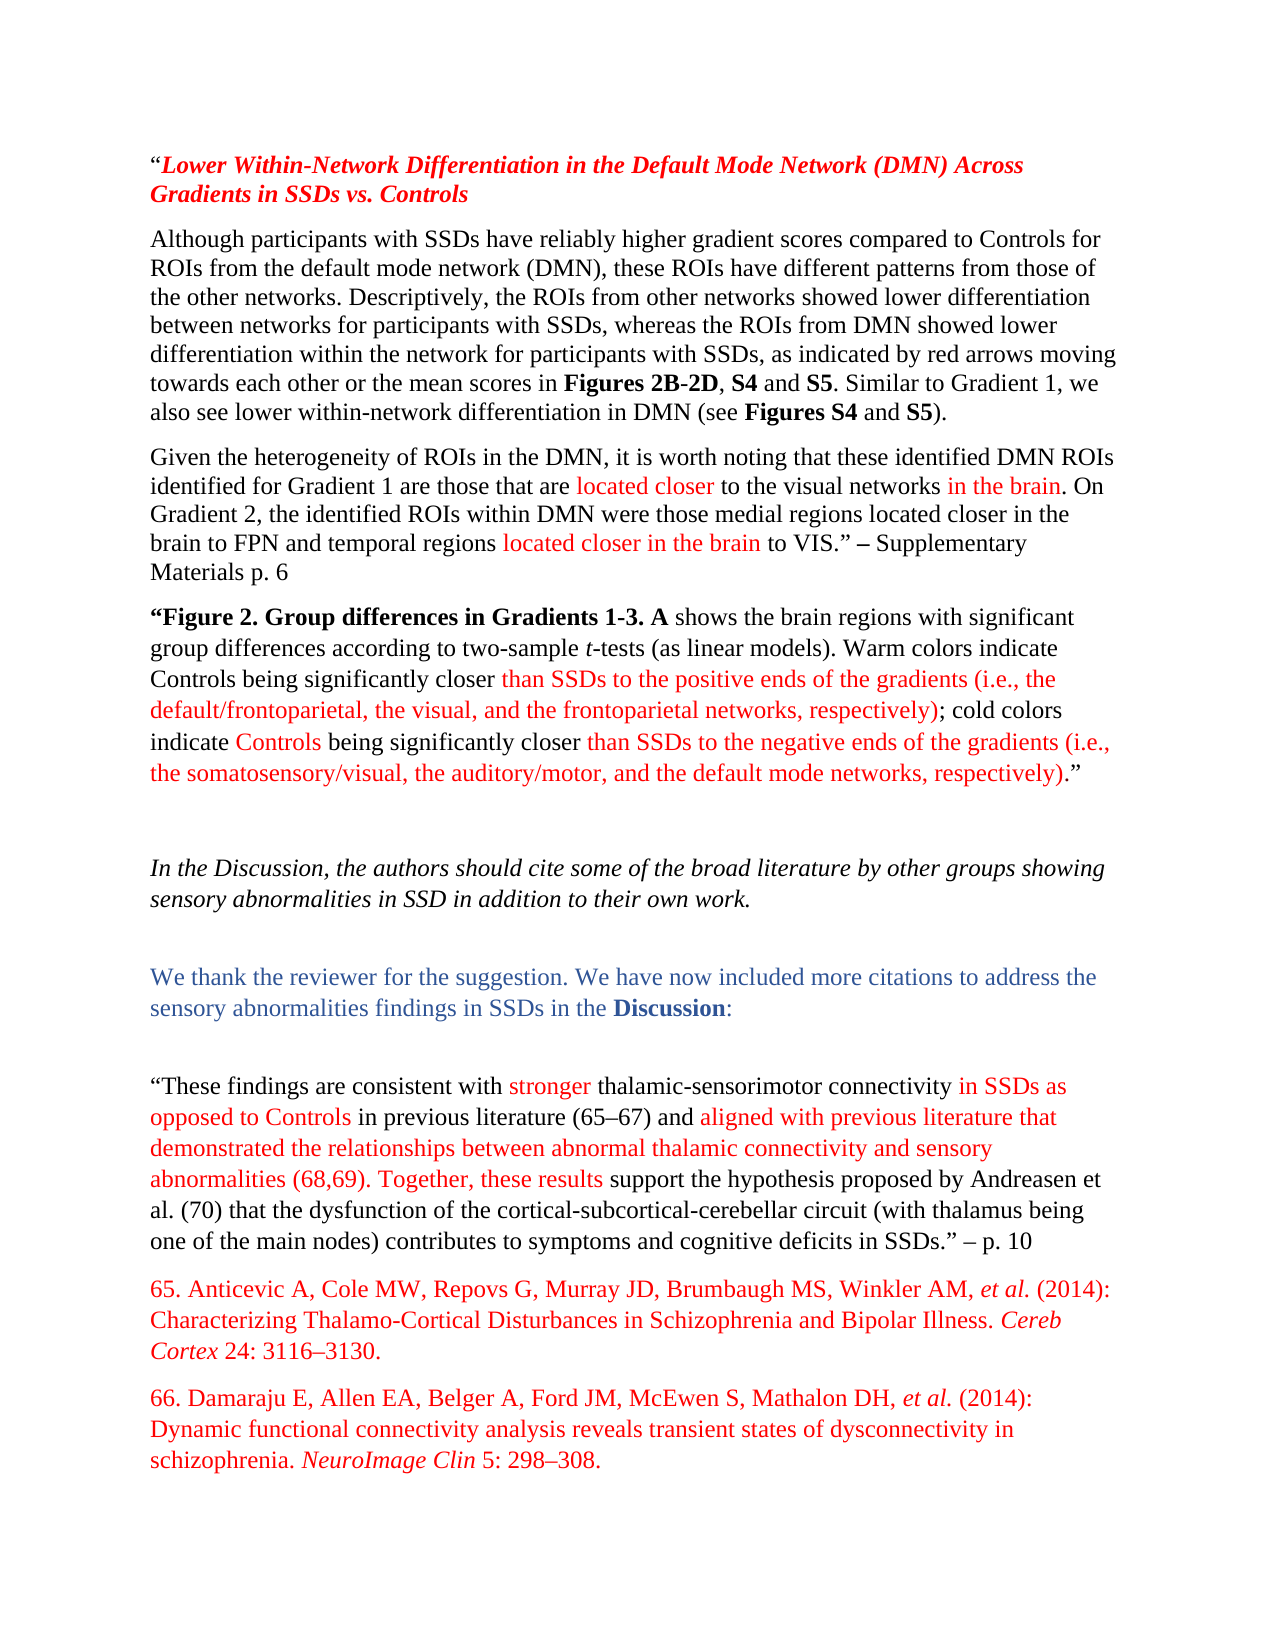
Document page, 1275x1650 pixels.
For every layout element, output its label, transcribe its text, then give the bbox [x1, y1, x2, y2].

text “These findings are consistent with stronger thalamic-sensorimotor connectivity in SSDs as opposed to Controls in previous literature (65–67) and aligned with previous literature that demonstrated the relationships between abnormal thalamic connectivity and sensory abnormalities (68,69). Together, these results support the hypothesis proposed by Andreasen et al. (70) that the dysfunction of the cortical-subcortical-cerebellar circuit (with thalamus being one of the main nodes) contributes to symptoms and cognitive deficits in SSDs.” – p. 10 [150, 1071, 1125, 1255]
text Although participants with SSDs have reliably higher gradient scores compared to Controls for ROIs from the default mode network (DMN), these ROIs have different patterns from those of the other networks. Descriptively, the ROIs from other networks showed lower differentiation between networks for participants with SSDs, whereas the ROIs from DMN showed lower differentiation within the network for participants with SSDs, as indicated by red arrows moving towards each other or the mean scores in Figures 2B-2D, S4 and S5. Similar to Gradient 1, we also see lower within-network differentiation in DMN (see Figures S4 and S5). [150, 224, 1125, 425]
text We thank the reviewer for the suggestion. We have now included more citations to address the sensory abnormalities findings in SSDs in the Discussion: [150, 962, 1125, 1052]
text 66. Damaraju E, Allen EA, Belger A, Ford JM, McEwen S, Mathalon DH, et al. (2014): Dynamic functional connectivity analysis reveals transient states of dysconnectivity in schizophrenia. NeuroImage Clin 5: 298–308. [150, 1383, 1125, 1474]
text In the Discussion, the authors should cite some of the broad literature by other groups showing sensory abnormalities in SSD in addition to their own work. [150, 853, 1125, 943]
text “Lower Within-Network Differentiation in the Default Mode Network (DMN) Across Gradients in SSDs vs. Controls [150, 150, 1125, 207]
text 65. Anticevic A, Cole MW, Repovs G, Murray JD, Brumbaugh MS, Winkler AM, et al. (2014): Characterizing Thalamo-Cortical Disturbances in Schizophrenia and Bipolar Illness. Cereb Cortex 24: 3116–3130. [150, 1274, 1125, 1364]
text Given the heterogeneity of ROIs in the DMN, it is worth noting that these identified DMN ROIs identified for Gradient 1 are those that are located closer to the visual networks in the brain. On Gradient 2, the identified ROIs within DMN were those medial regions located closer in the brain to FPN and temporal regions located closer in the brain to VIS.” – Supplementary Materials p. 6 [150, 442, 1125, 586]
text “Figure 2. Group differences in Gradients 1-3. A shows the brain regions with significant group differences according to two-sample t-tests (as linear models). Warm colors indicate Controls being significantly closer than SSDs to the positive ends of the gradients (i.e., the default/frontoparietal, the visual, and the frontoparietal networks, respectively); cold colors indicate Controls being significantly closer than SSDs to the negative ends of the gradients (i.e., the somatosensory/visual, the auditory/motor, and the default mode networks, respectively).” [150, 602, 1125, 786]
